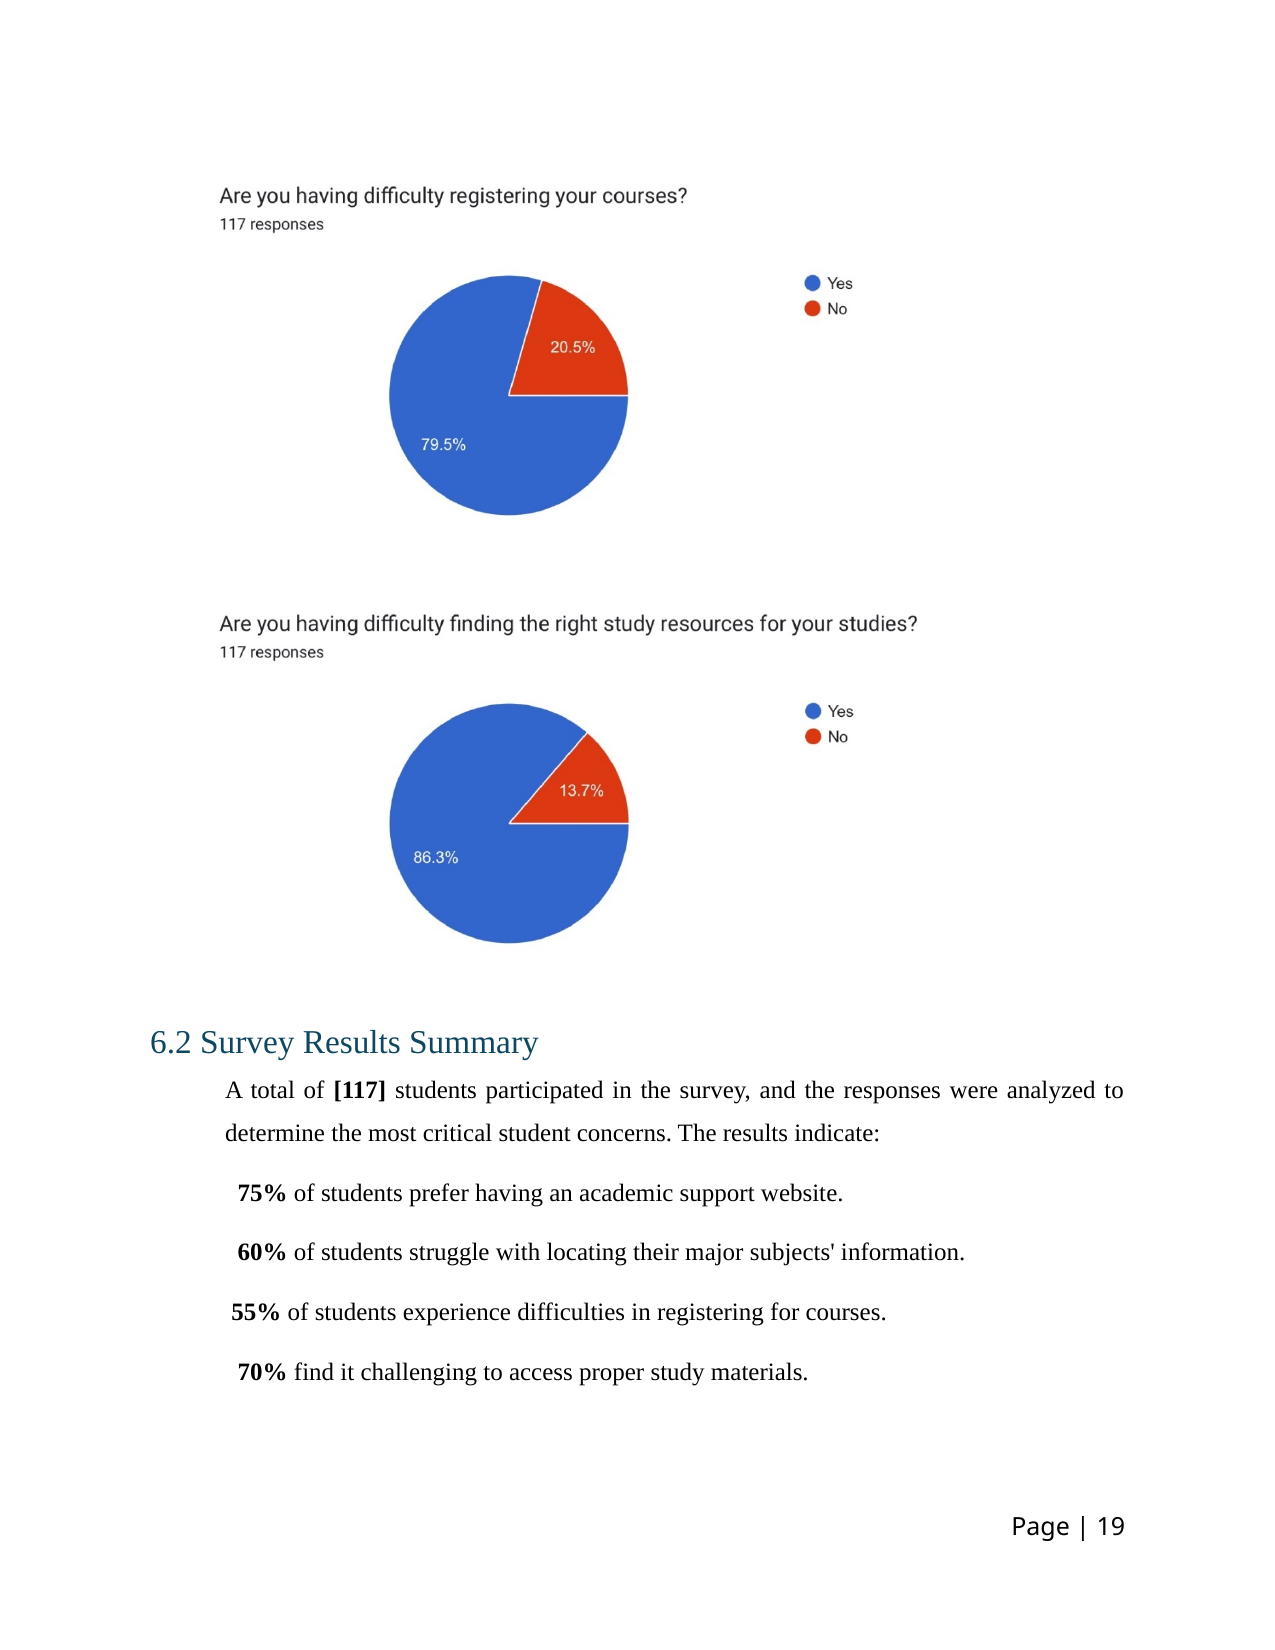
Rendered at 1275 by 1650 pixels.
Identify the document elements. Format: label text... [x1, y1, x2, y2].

text A total of [117] students participated in the survey, and the responses were analyzed to determine the most critical student concerns. The results indicate: [225, 1075, 1125, 1147]
picture [187, 577, 1164, 989]
subtitle 6.2 Survey Results Summary [150, 1022, 1125, 1061]
text 70% find it challenging to access proper study materials. [225, 1357, 1125, 1386]
text 55% of students experience difficulties in registering for courses. [225, 1297, 1125, 1326]
text 60% of students struggle with locating their major subjects' information. [225, 1237, 1125, 1266]
text 75% of students prefer having an academic support website. [225, 1178, 1125, 1206]
picture [187, 150, 1163, 561]
